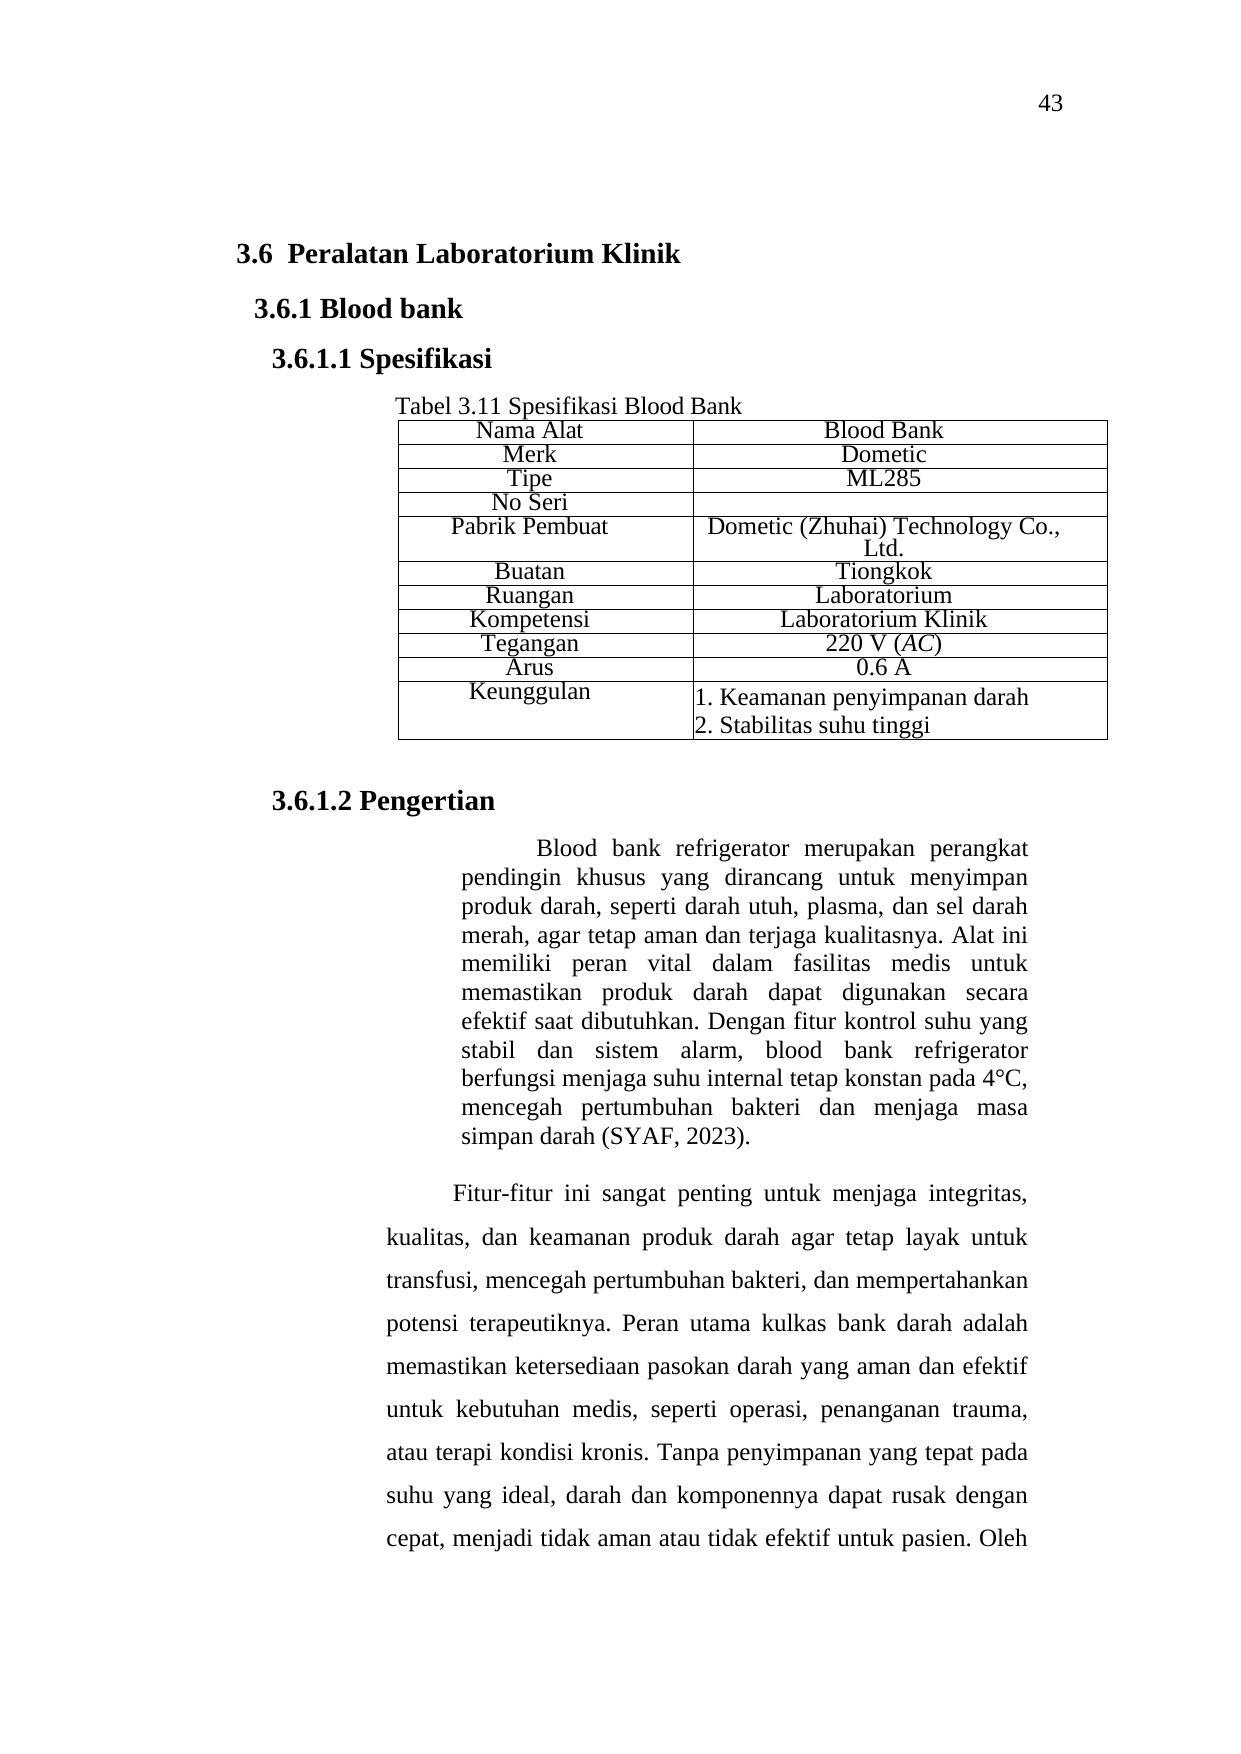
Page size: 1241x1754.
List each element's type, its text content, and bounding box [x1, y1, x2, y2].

text Spesifikasi [272, 341, 1028, 374]
table_cell Dometic [694, 445, 1107, 468]
table_cell Tipe [399, 469, 693, 492]
table_cell Pabrik Pembuat [399, 517, 693, 561]
table_cell ML285 [694, 469, 1107, 492]
table_cell 0.6 A [694, 658, 1107, 681]
table_cell Arus [399, 658, 693, 681]
table_cell No Seri [399, 493, 693, 516]
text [386, 1178, 1028, 1552]
table_cell Laboratorium [694, 586, 1107, 609]
text Tabel 3.11 Spesifikasi Blood Bank [320, 391, 1028, 420]
text Pengertian [272, 783, 1028, 817]
table_cell Buatan [399, 562, 693, 585]
table_cell Merk [399, 445, 693, 468]
table_cell Keunggulan [399, 682, 693, 739]
table_cell Kompetensi [399, 610, 693, 633]
table_cell Tiongkok [694, 562, 1107, 585]
table_header Blood Bank [694, 421, 1107, 444]
table_cell Dometic (Zhuhai) Technology Co., Ltd. [694, 517, 1107, 561]
table_header Nama Alat [399, 421, 693, 444]
table_cell 220 V (AC) [694, 634, 1107, 657]
text 3.6.1 Blood bank [254, 291, 1028, 324]
text Blood bank refrigerator merupakan perangkat pendingin khusus yang dirancang untuk menyimpan produk darah, seperti darah utuh, plasma, dan sel darah merah, agar tetap aman dan terjaga kualitasnya. Alat ini memiliki peran vital dalam fasilitas medis untuk memastikan produk darah dapat digunakan secara efektif saat dibutuhkan. Dengan fitur kontrol suhu yang stabil dan sistem alarm, blood bank refrigerator berfungsi menjaga suhu internal tetap konstan pada 4°C, mencegah pertumbuhan bakteri dan menjaga masa simpan darah (SYAF, 2023). [461, 833, 1028, 1150]
table_cell Laboratorium Klinik [694, 610, 1107, 633]
table_cell [694, 493, 1107, 516]
table_cell Tegangan [399, 634, 693, 657]
table_cell Ruangan [399, 586, 693, 609]
list Peralatan Laboratorium Klinik [236, 236, 1063, 270]
table_cell Keamanan penyimpanan darah Stabilitas suhu tinggi [694, 682, 1107, 739]
